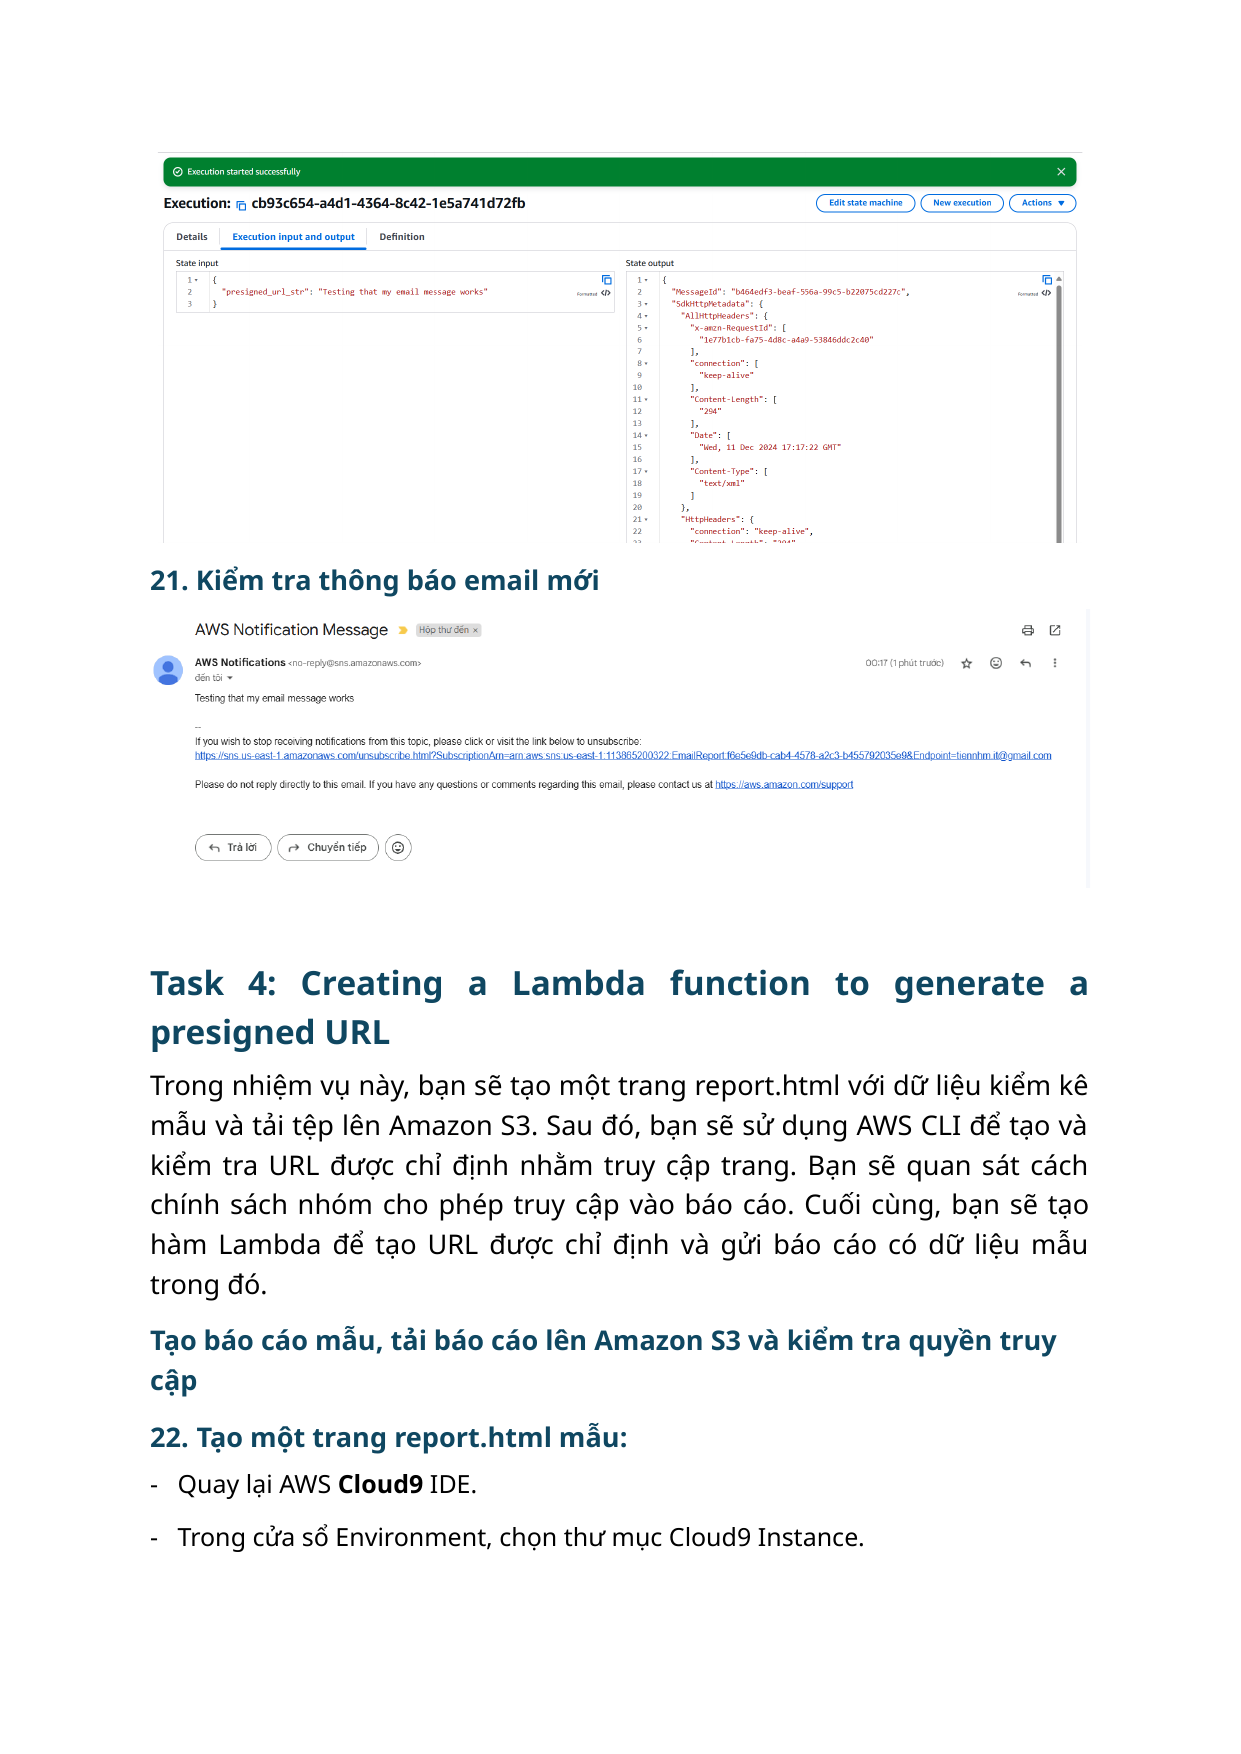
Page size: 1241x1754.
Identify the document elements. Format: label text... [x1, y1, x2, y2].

subtitle Task 4: Creating a Lambda function to generate a presigned URL [150, 960, 1090, 1054]
text - Trong cửa sổ Environment, chọn thư mục Cloud9 Instance. [150, 1520, 1090, 1554]
subtitle Tạo báo cáo mẫu, tải báo cáo lên Amazon S3 và kiểm tra quyền truy cập [150, 1322, 1090, 1398]
text Trong nhiệm vụ này, bạn sẽ tạo một trang report.html với dữ liệu kiểm kê mẫu và tải tệp lên Amazon S3. Sau đó, bạn sẽ sử dụng AWS CLI để tạo và kiểm tra URL được chỉ định nhằm truy cập trang. Bạn sẽ quan sát cách chính sách nhóm cho phép truy cập vào báo cáo. Cuối cùng, bạn sẽ tạo hàm Lambda để tạo URL được chỉ định và gửi báo cáo có dữ liệu mẫu trong đó. [150, 1066, 1090, 1302]
subtitle 21. Kiểm tra thông báo email mới [150, 561, 1090, 598]
picture [157, 150, 1083, 543]
subtitle 22. Tạo một trang report.html mẫu: [150, 1418, 1090, 1455]
picture [150, 609, 1091, 888]
text - Quay lại AWS Cloud9 IDE. [150, 1466, 1090, 1500]
